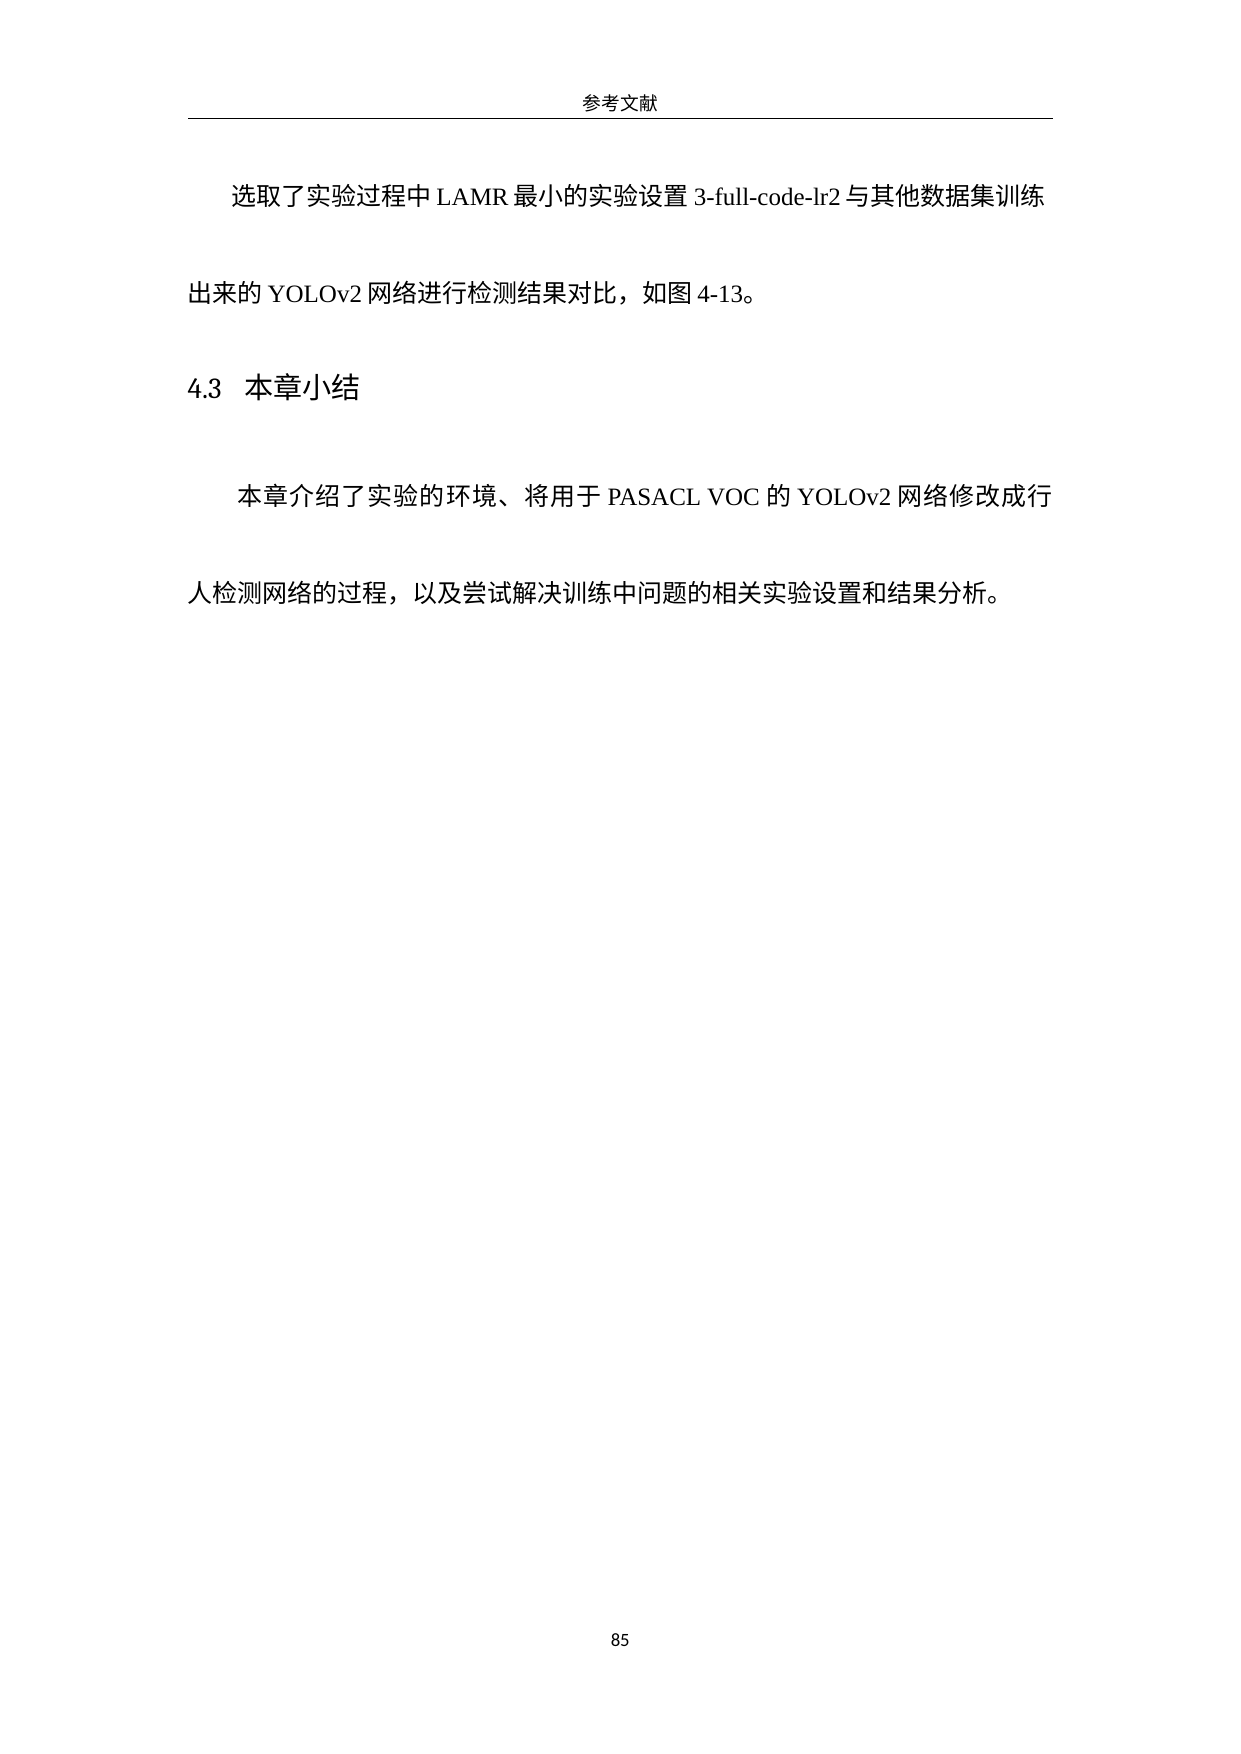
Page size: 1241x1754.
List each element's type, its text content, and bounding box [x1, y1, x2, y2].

text 本章介绍了实验的环境、将用于PASACL VOC的YOLOv2网络修改成行人检测网络的过程，以及尝试解决训练中问题的相关实验设置和结果分析。 [187, 462, 1053, 624]
list 本章小结 [187, 355, 1053, 420]
text 选取了实验过程中LAMR最小的实验设置3-full-code-lr2与其他数据集训练出来的YOLOv2网络进行检测结果对比，如图4-13。 [187, 162, 1053, 324]
